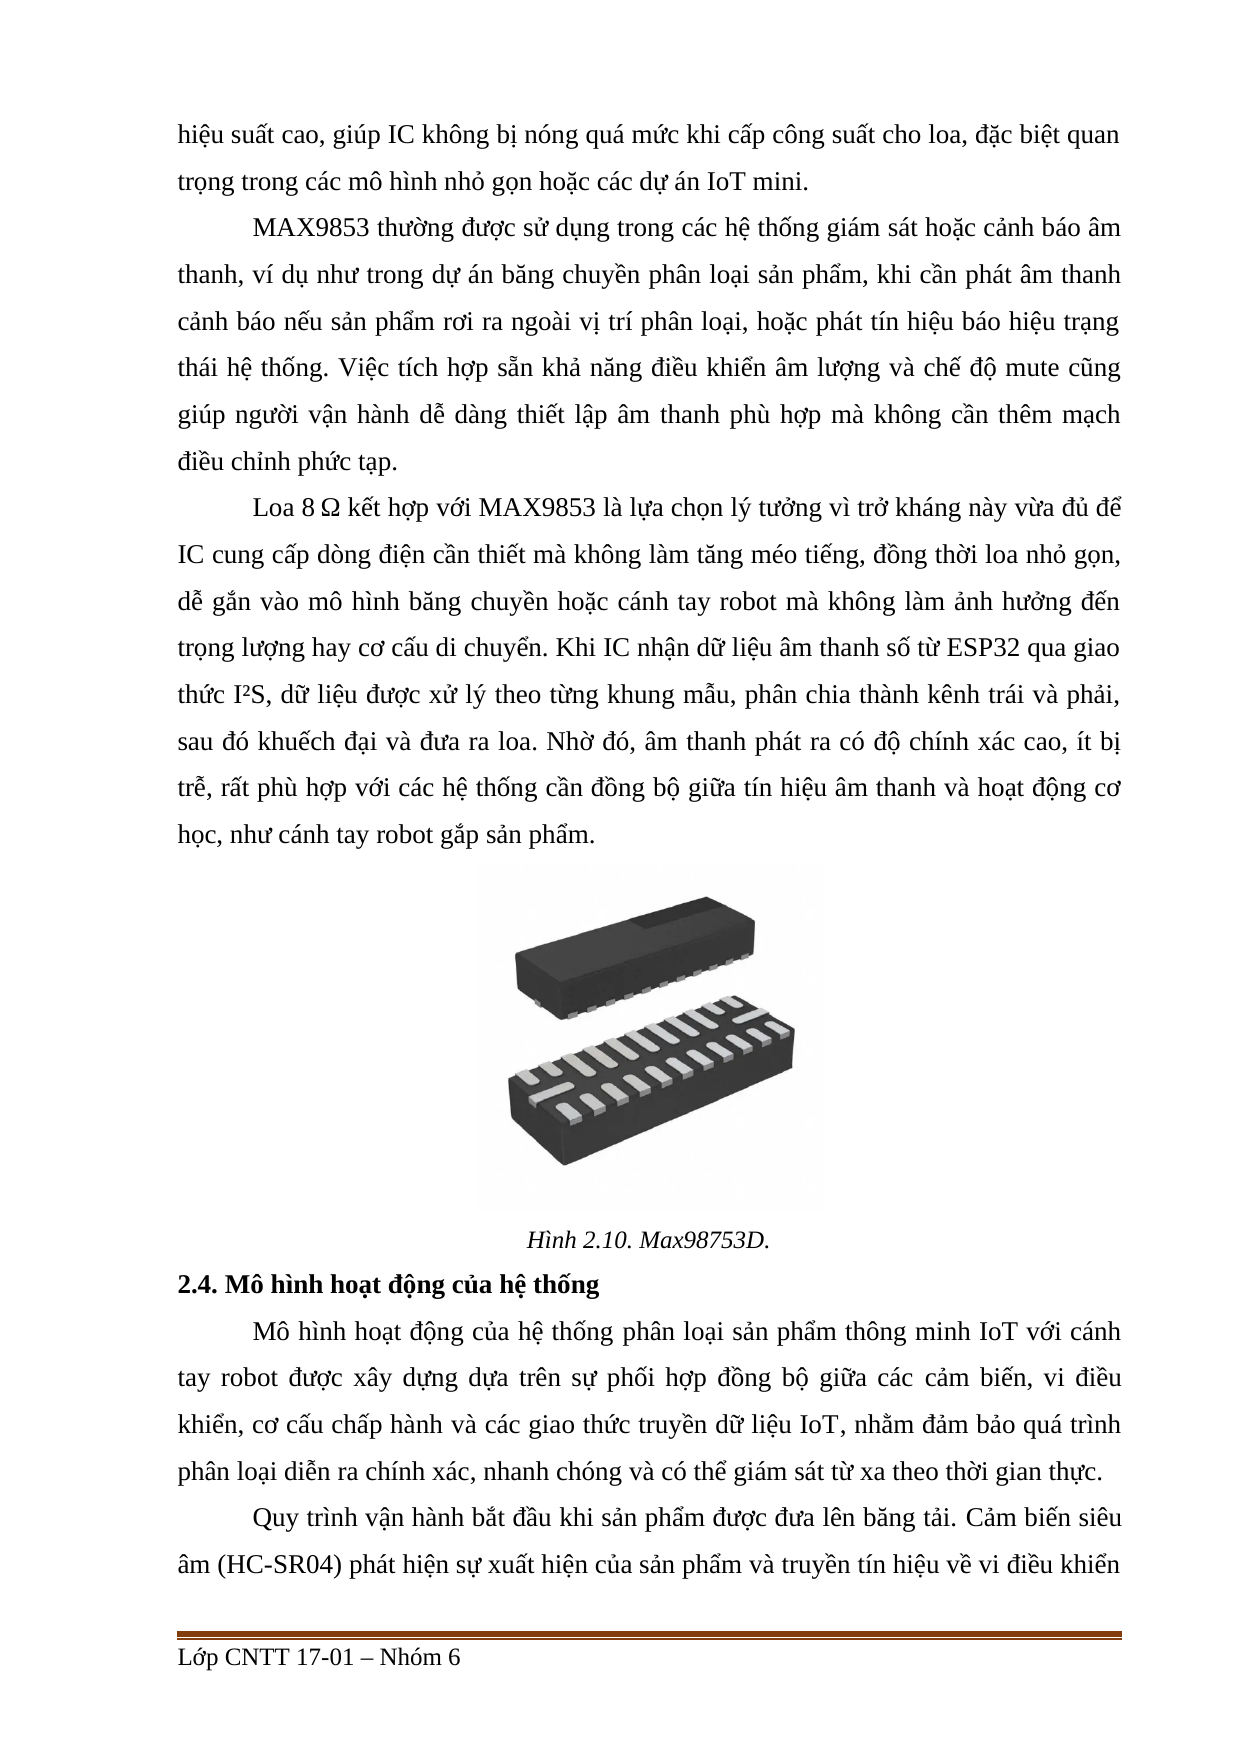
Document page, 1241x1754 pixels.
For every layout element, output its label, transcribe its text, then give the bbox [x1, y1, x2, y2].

text MAX9853 thường được sử dụng trong các hệ thống giám sát hoặc cảnh báo âm thanh, ví dụ như trong dự án băng chuyền phân loại sản phẩm, khi cần phát âm thanh cảnh báo nếu sản phẩm rơi ra ngoài vị trí phân loại, hoặc phát tín hiệu báo hiệu trạng thái hệ thống. Việc tích hợp sẵn khả năng điều khiển âm lượng và chế độ mute cũng giúp người vận hành dễ dàng thiết lập âm thanh phù hợp mà không cần thêm mạch điều chỉnh phức tạp. [177, 211, 1122, 476]
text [177, 118, 1122, 196]
subtitle 2.4. Mô hình hoạt động của hệ thống [177, 1268, 1122, 1299]
picture [476, 864, 823, 1211]
text Hình 2.10. Max98753D. [177, 1225, 1122, 1254]
text Mô hình hoạt động của hệ thống phân loại sản phẩm thông minh IoT với cánh tay robot được xây dựng dựa trên sự phối hợp đồng bộ giữa các cảm biến, vi điều khiển, cơ cấu chấp hành và các giao thức truyền dữ liệu IoT, nhằm đảm bảo quá trình phân loại diễn ra chính xác, nhanh chóng và có thể giám sát từ xa theo thời gian thực. [177, 1315, 1122, 1486]
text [177, 1501, 1122, 1579]
text Loa 8 Ω kết hợp với MAX9853 là lựa chọn lý tưởng vì trở kháng này vừa đủ để IC cung cấp dòng điện cần thiết mà không làm tăng méo tiếng, đồng thời loa nhỏ gọn, dễ gắn vào mô hình băng chuyền hoặc cánh tay robot mà không làm ảnh hưởng đến trọng lượng hay cơ cấu di chuyển. Khi IC nhận dữ liệu âm thanh số từ ESP32 qua giao thức I²S, dữ liệu được xử lý theo từng khung mẫu, phân chia thành kênh trái và phải, sau đó khuếch đại và đưa ra loa. Nhờ đó, âm thanh phát ra có độ chính xác cao, ít bị trễ, rất phù hợp với các hệ thống cần đồng bộ giữa tín hiệu âm thanh và hoạt động cơ học, như cánh tay robot gắp sản phẩm. [177, 491, 1122, 849]
